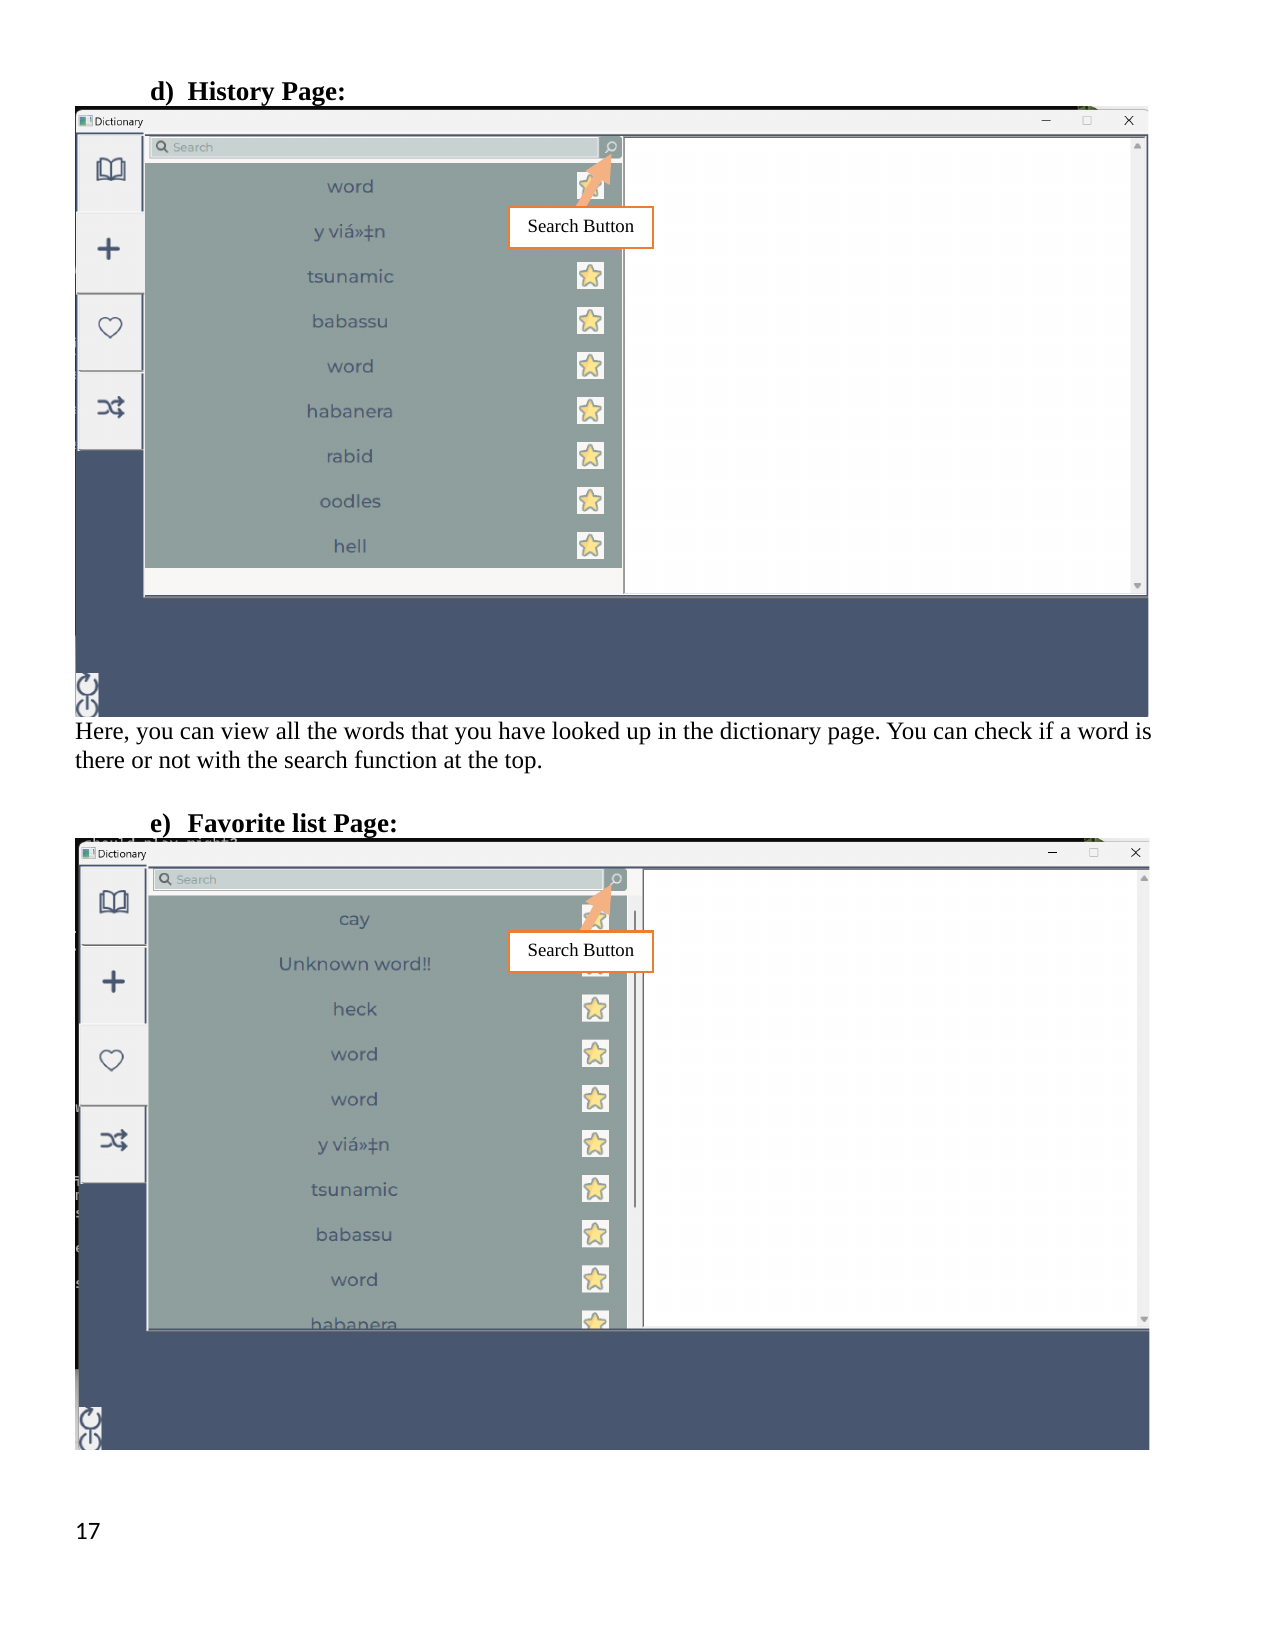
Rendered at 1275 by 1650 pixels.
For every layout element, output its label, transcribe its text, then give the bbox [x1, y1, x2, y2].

picture [75, 106, 1149, 717]
text Here, you can view all the words that you have looked up in the dictionary page. You can check if a word is there or not with the search function at the top. [75, 716, 1200, 774]
subtitle Favorite list Page: [150, 807, 1200, 838]
picture [75, 838, 1150, 1450]
subtitle History Page: [150, 75, 1200, 106]
